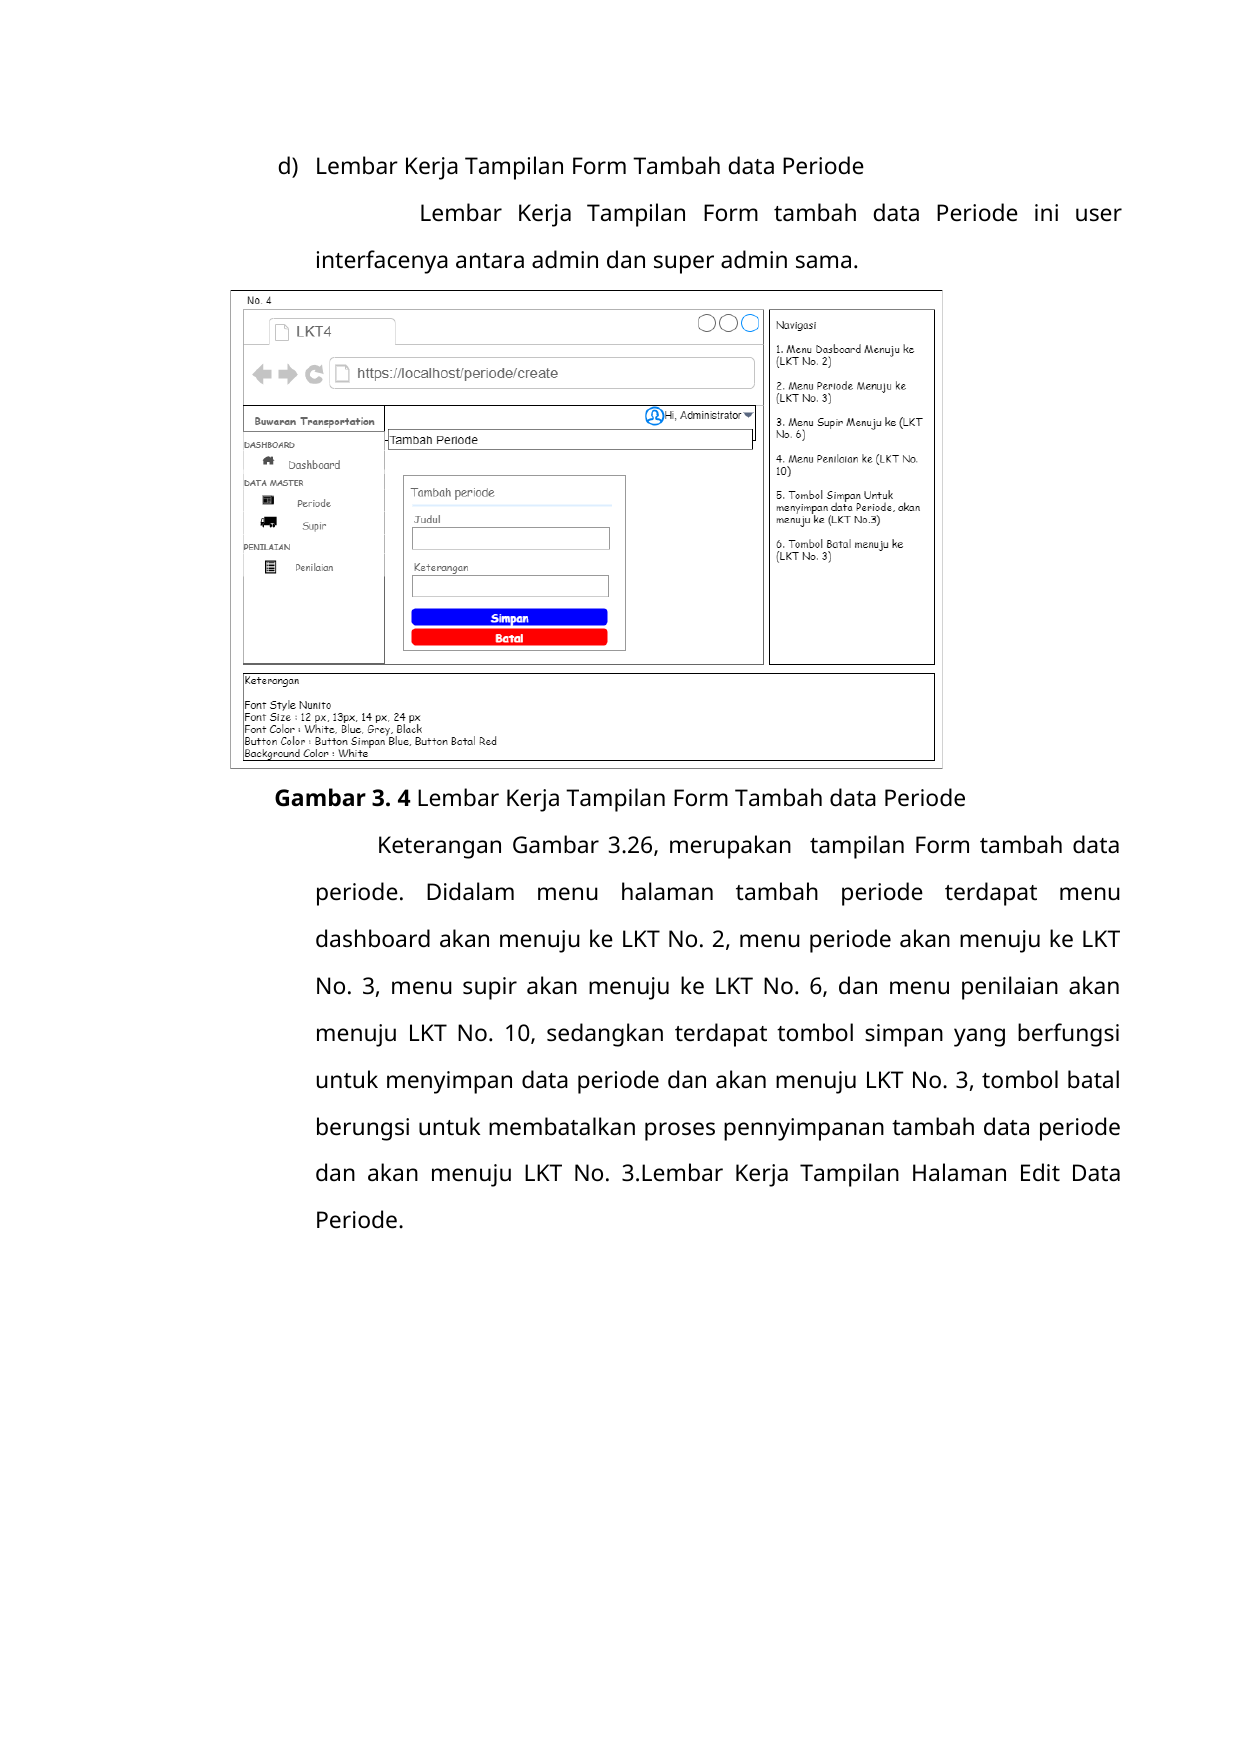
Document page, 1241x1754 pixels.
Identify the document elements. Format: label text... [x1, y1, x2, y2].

text Keterangan Gambar 3.26, merupakan tampilan Form tambah data periode. Didalam menu halaman tambah periode terdapat menu dashboard akan menuju ke LKT No. 2, menu periode akan menuju ke LKT No. 3, menu supir akan menuju ke LKT No. 6, dan menu penilaian akan menuju LKT No. 10, sedangkan terdapat tombol simpan yang berfungsi untuk menyimpan data periode dan akan menuju LKT No. 3, tombol batal berungsi untuk membatalkan proses pennyimpanan tambah data periode dan akan menuju LKT No. 3.Lembar Kerja Tampilan Halaman Edit Data Periode. [315, 829, 1122, 1236]
list Lembar Kerja Tampilan Form tambah data Periode ini user interfacenya antara admin dan super admin sama. [315, 197, 1122, 275]
list Lembar Kerja Tampilan Form Tambah data Periode [277, 150, 1122, 181]
picture [230, 290, 943, 769]
